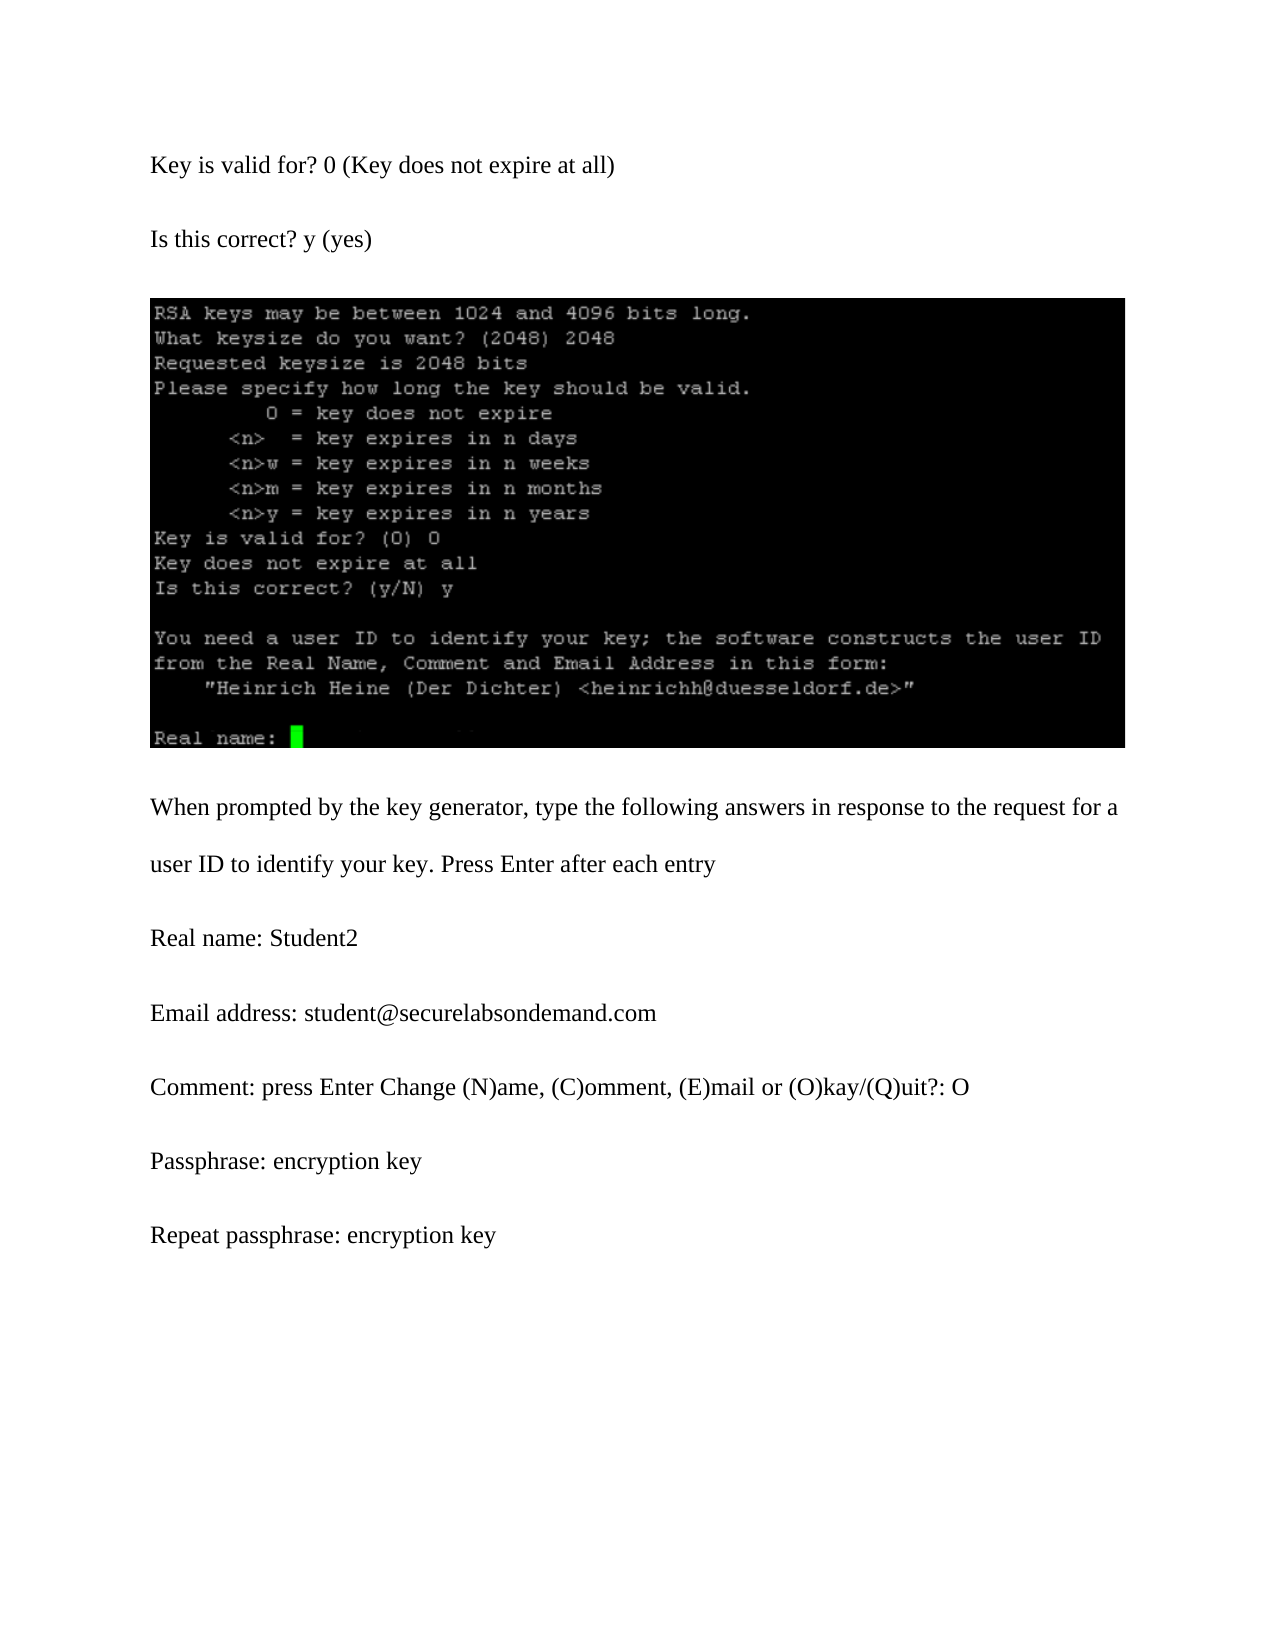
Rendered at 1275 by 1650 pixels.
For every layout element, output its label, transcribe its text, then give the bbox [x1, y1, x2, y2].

picture [150, 298, 1125, 748]
text Key is valid for? 0 (Key does not expire at all) [150, 150, 1125, 179]
text Real name: Student2 [150, 923, 1125, 952]
text When prompted by the key generator, type the following answers in response to the request for a user ID to identify your key. Press Enter after each entry [150, 792, 1125, 878]
text Email address: student@securelabsondemand.com [150, 998, 1125, 1026]
text Repeat passphrase: encryption key [150, 1220, 1125, 1249]
text Is this correct? y (yes) [150, 224, 1125, 253]
text Comment: press Enter Change (N)ame, (C)omment, (E)mail or (O)kay/(Q)uit?: O [150, 1072, 1125, 1101]
text Passphrase: encryption key [150, 1146, 1125, 1175]
